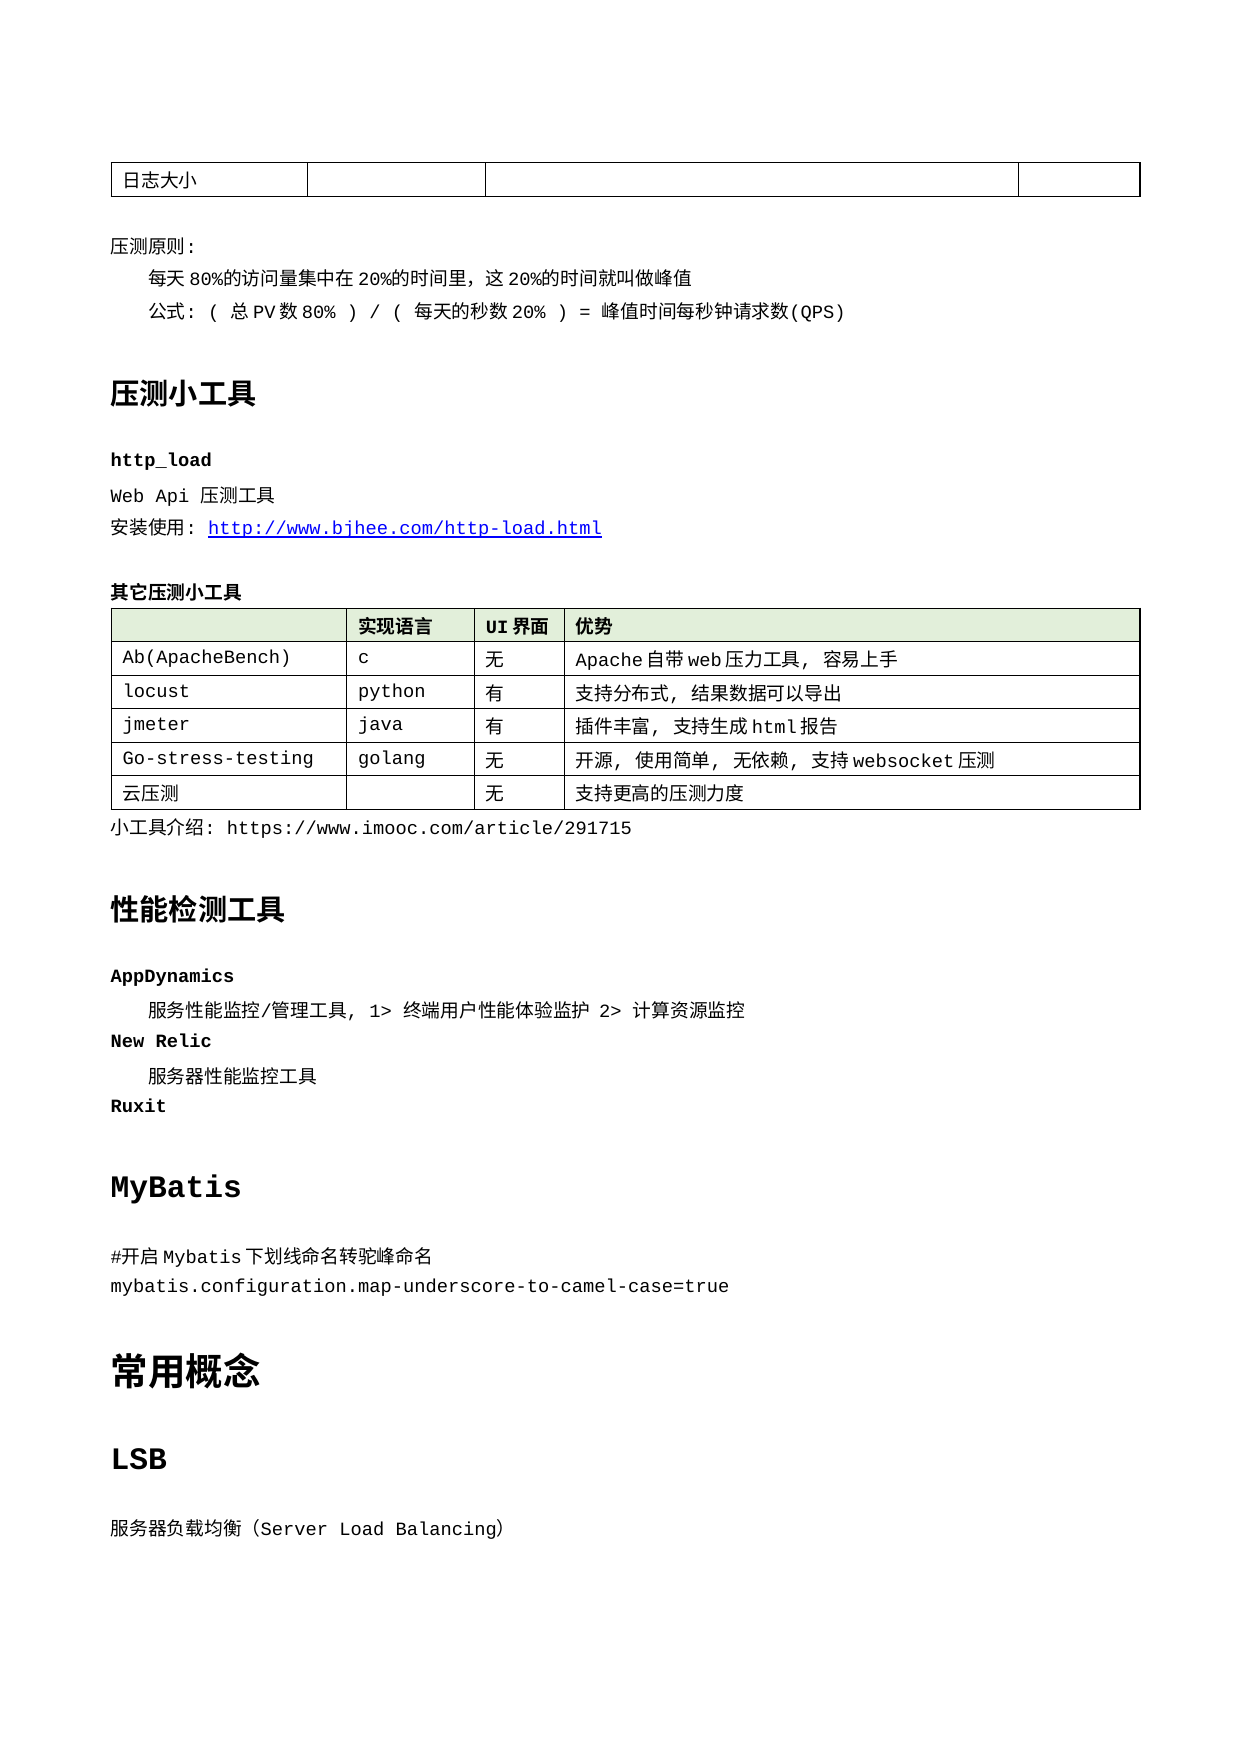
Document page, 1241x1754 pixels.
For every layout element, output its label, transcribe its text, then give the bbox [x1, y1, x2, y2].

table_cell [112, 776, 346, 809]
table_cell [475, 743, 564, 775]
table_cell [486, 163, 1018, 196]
text Web Api 压测工具 [110, 478, 1139, 510]
text 服务性能监控/管理工具, 1> 终端用户性能体验监护 2> 计算资源监控 [110, 994, 1139, 1026]
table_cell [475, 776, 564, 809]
text 每天80%的访问量集中在20%的时间里，这20%的时间就叫做峰值 [110, 262, 1139, 294]
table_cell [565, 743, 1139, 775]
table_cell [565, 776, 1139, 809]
text #开启Mybatis下划线命名转驼峰命名 [110, 1239, 1139, 1271]
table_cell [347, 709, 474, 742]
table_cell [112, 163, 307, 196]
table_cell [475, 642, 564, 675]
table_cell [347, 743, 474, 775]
text New Relic [110, 1026, 1139, 1059]
text 服务器性能监控工具 [110, 1059, 1139, 1091]
text 其它压测小工具 [110, 575, 1139, 608]
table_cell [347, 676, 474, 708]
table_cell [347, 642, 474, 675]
subtitle MyBatis [110, 1156, 1139, 1221]
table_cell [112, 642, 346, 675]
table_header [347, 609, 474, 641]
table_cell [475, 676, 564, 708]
text 公式: ( 总PV数80% ) / ( 每天的秒数20% ) = 峰值时间每秒钟请求数(QPS) [110, 294, 1139, 327]
text mybatis.configuration.map-underscore-to-camel-case=true [110, 1271, 1139, 1304]
text Ruxit [110, 1091, 1139, 1124]
text 小工具介绍: https://www.imooc.com/article/291715 [110, 810, 1139, 842]
text AppDynamics [110, 961, 1139, 994]
text 安装使用: http://www.bjhee.com/http-load.html [110, 510, 1139, 543]
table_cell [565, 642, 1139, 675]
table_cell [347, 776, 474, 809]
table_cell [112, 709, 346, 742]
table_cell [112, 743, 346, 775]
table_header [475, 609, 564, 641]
subtitle 压测小工具 [110, 359, 1139, 424]
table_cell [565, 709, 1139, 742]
subtitle 性能检测工具 [110, 875, 1139, 940]
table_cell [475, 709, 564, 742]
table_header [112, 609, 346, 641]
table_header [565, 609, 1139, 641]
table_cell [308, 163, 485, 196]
text http_load [110, 445, 1139, 478]
subtitle LSB [110, 1428, 1139, 1493]
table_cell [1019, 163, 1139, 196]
text 服务器负载均衡（Server Load Balancing） [110, 1511, 1139, 1544]
subtitle 常用概念 [110, 1336, 1139, 1401]
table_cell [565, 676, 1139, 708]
text 压测原则: [110, 229, 1139, 262]
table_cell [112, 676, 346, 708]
